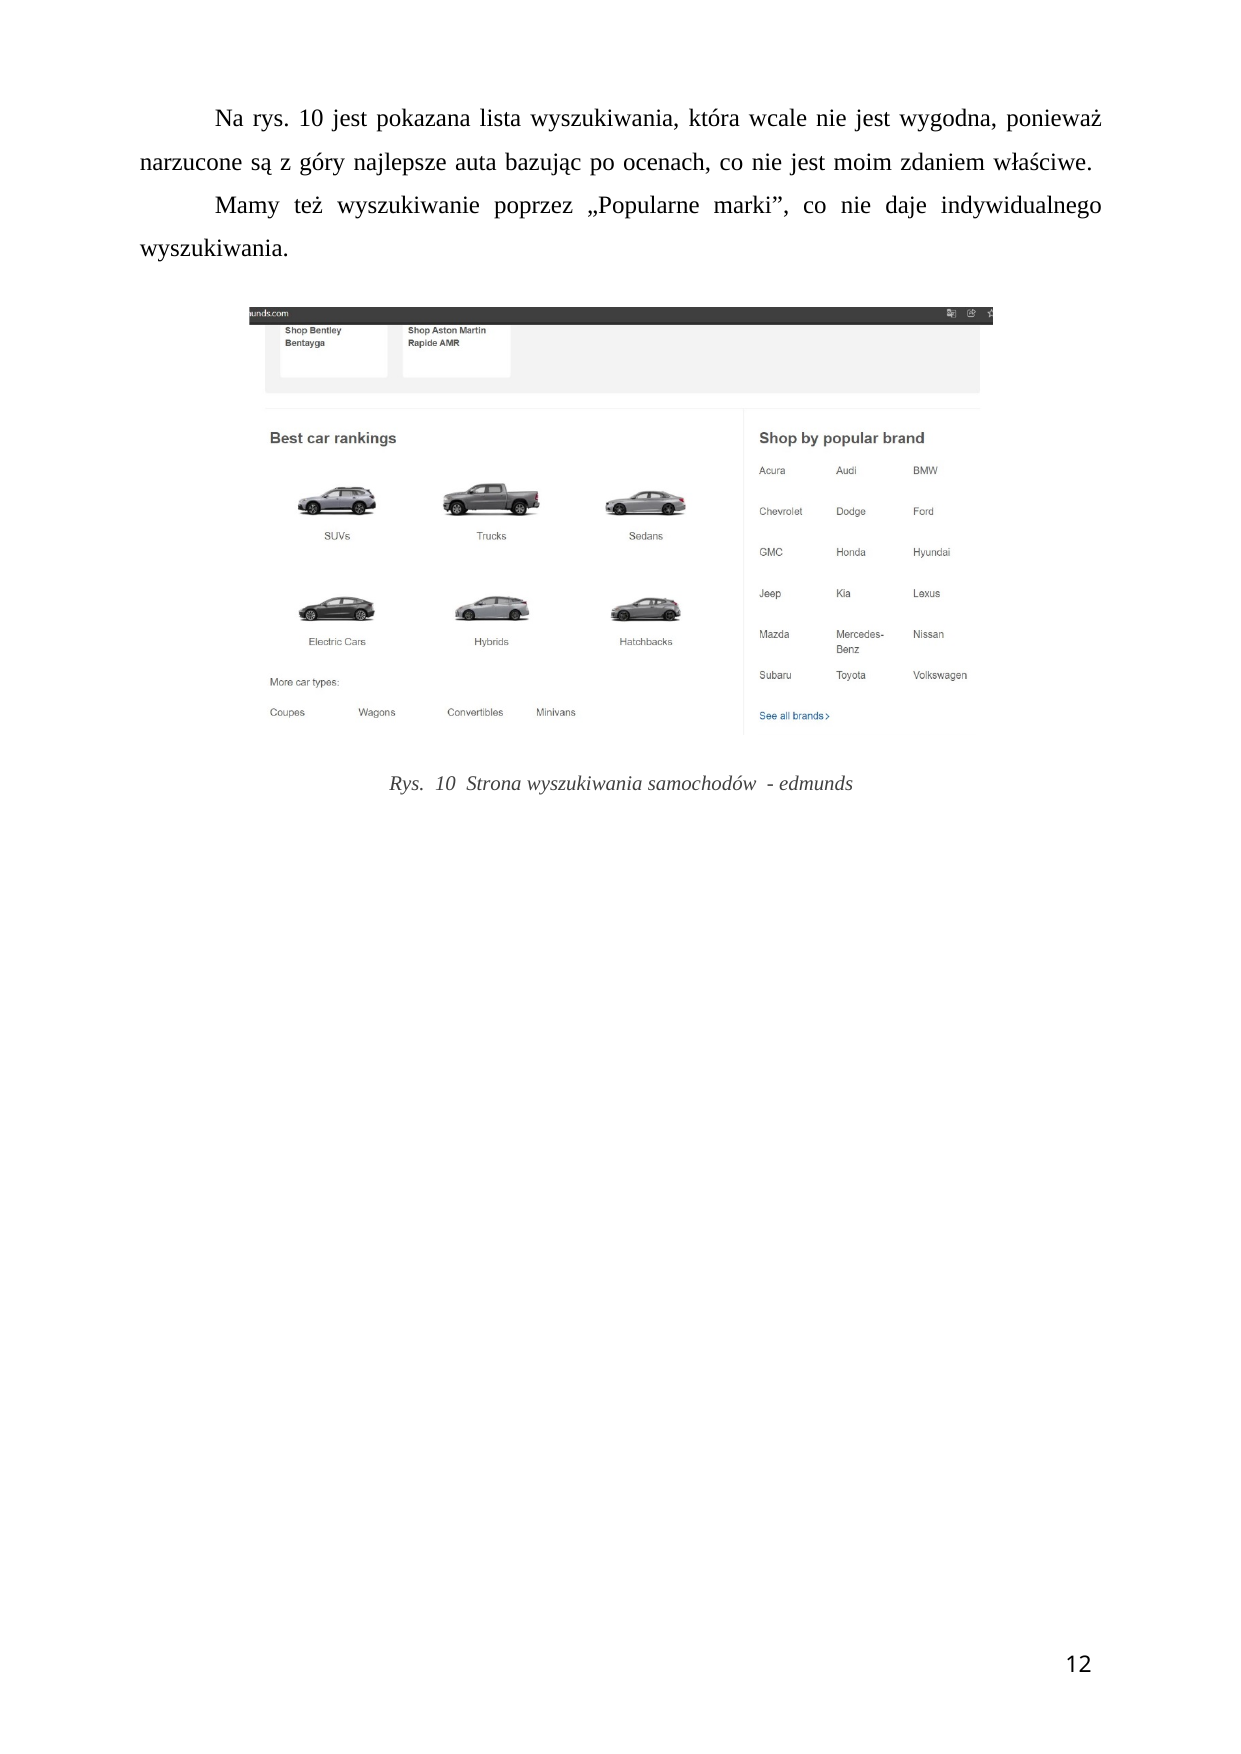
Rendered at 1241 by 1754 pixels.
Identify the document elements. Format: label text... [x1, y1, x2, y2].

text Rys. 10 Strona wyszukiwania samochodów - edmunds [229, 771, 1013, 795]
picture [249, 307, 993, 735]
text Na rys. 10 jest pokazana lista wyszukiwania, która wcale nie jest wygodna, ponieważ narzucone są z góry najlepsze auta bazując po ocenach, co nie jest moim zdaniem właściwe. Mamy też wyszukiwanie poprzez „Popularne marki”, co nie daje indywidualnego wyszukiwania. [139, 103, 1103, 262]
